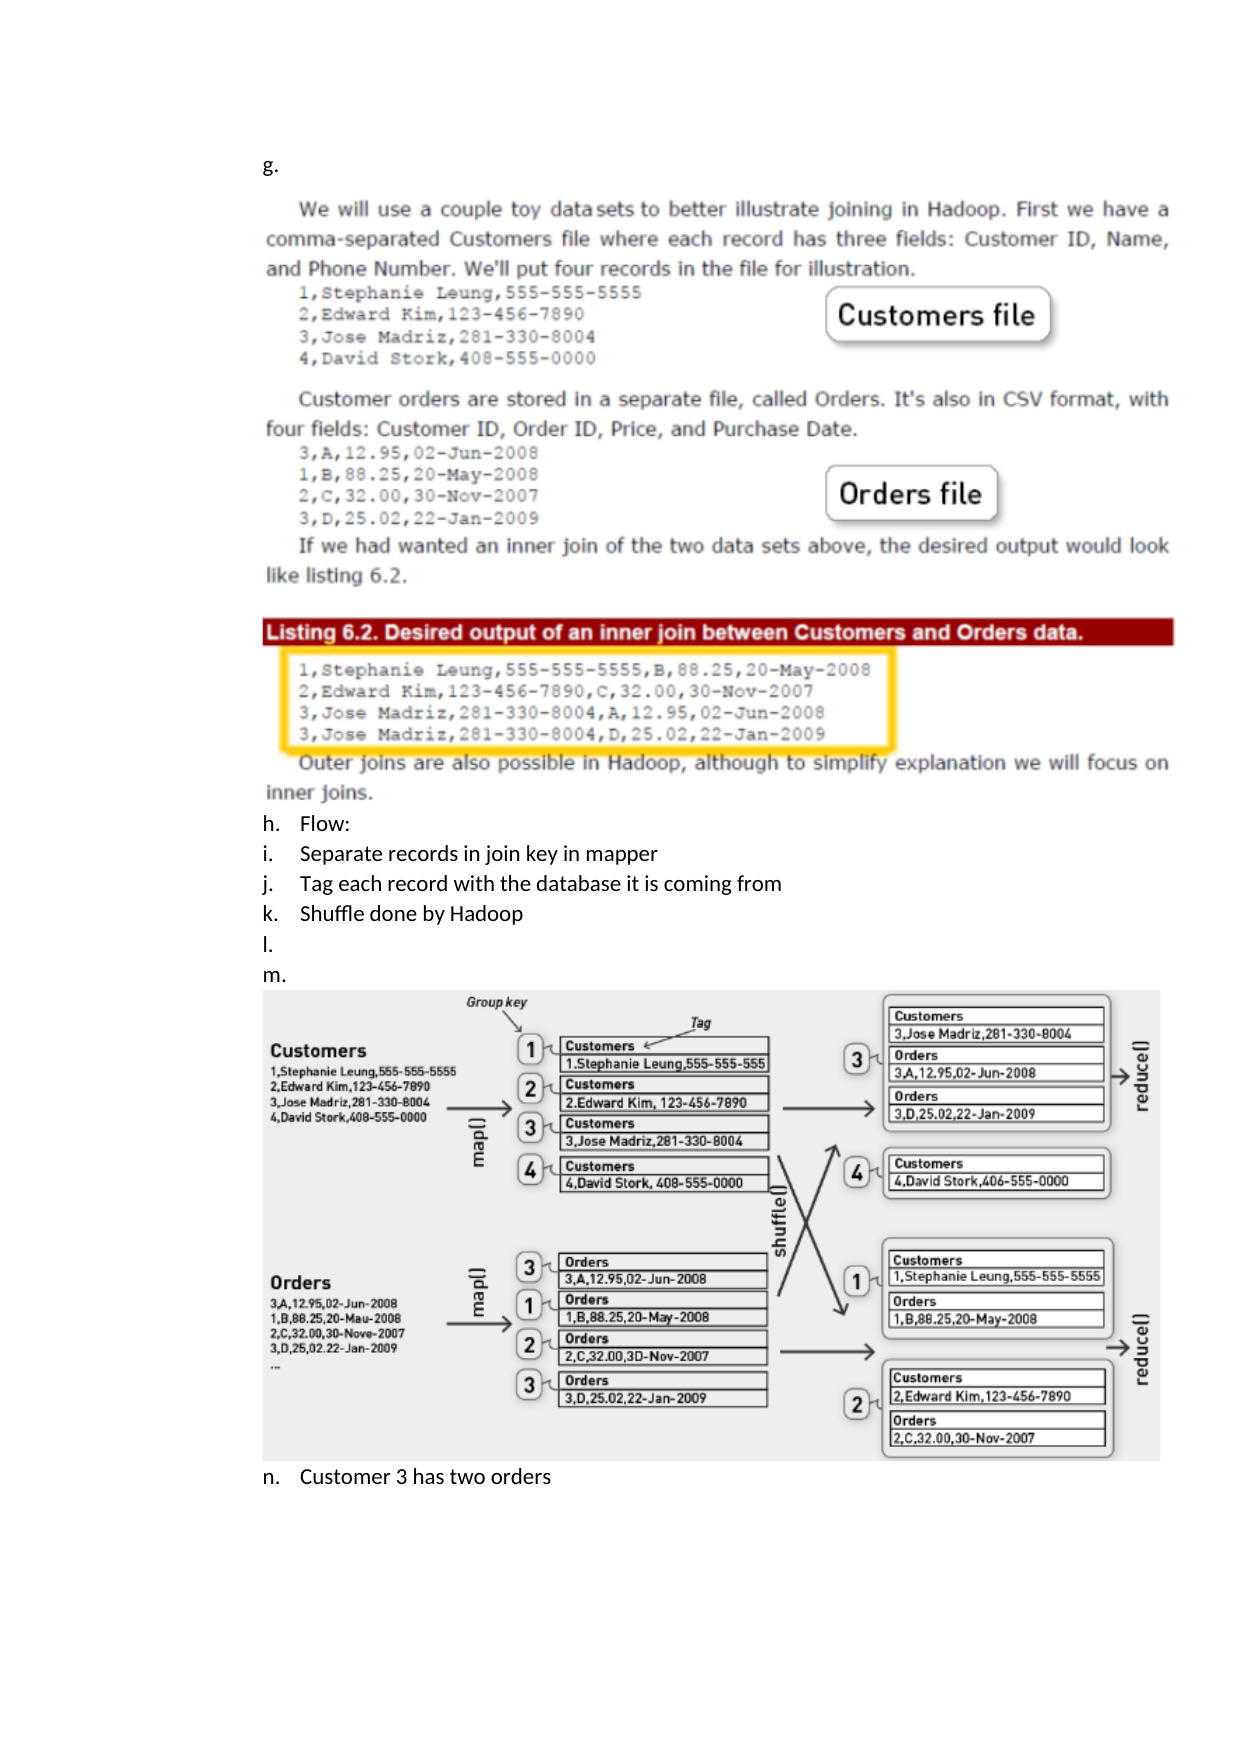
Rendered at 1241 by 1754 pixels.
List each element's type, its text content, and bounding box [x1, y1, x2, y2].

picture [262, 180, 1181, 807]
list Separate records in join key in mapper [262, 839, 1090, 867]
list Tag each record with the database it is coming from [262, 869, 1090, 897]
list Flow: [262, 809, 1090, 837]
picture [262, 990, 1161, 1461]
list Shuffle done by Hadoop [262, 899, 1090, 928]
list Customer 3 has two orders [262, 1462, 1090, 1490]
